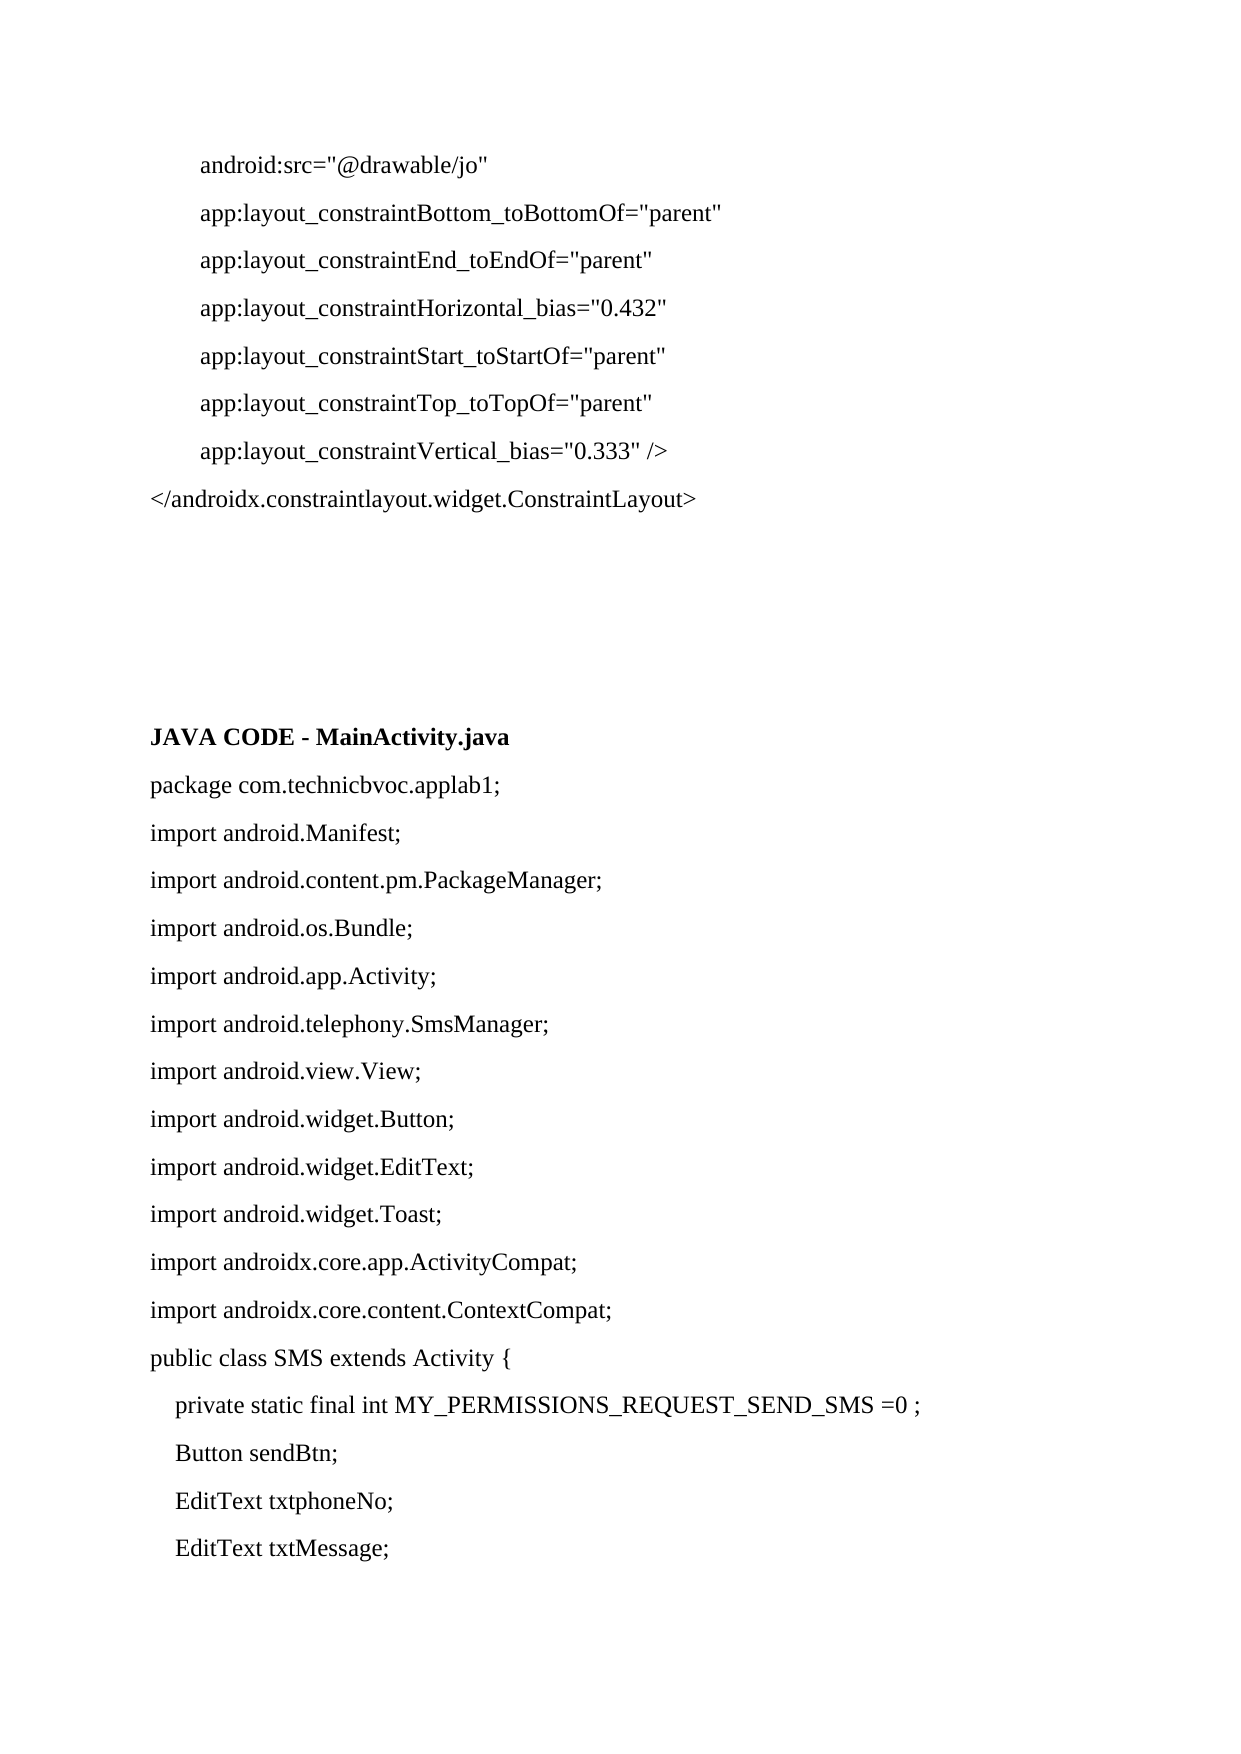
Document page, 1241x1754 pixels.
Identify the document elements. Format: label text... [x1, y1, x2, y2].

text app:layout_constraintHorizontal_bias="0.432" [150, 293, 1090, 322]
text android:src="@drawable/jo" [150, 150, 1090, 179]
text JAVA CODE - MainActivity.java [150, 722, 1090, 751]
text import android.widget.Toast; [150, 1199, 1090, 1228]
text import android.app.Activity; [150, 961, 1090, 990]
text public class SMS extends Activity { [150, 1343, 1090, 1371]
text Button sendBtn; [150, 1438, 1090, 1467]
text import androidx.core.app.ActivityCompat; [150, 1247, 1090, 1276]
text </androidx.constraintlayout.widget.ConstraintLayout> [150, 484, 1090, 513]
text app:layout_constraintBottom_toBottomOf="parent" [150, 198, 1090, 226]
text import android.telephony.SmsManager; [150, 1009, 1090, 1037]
text app:layout_constraintEnd_toEndOf="parent" [150, 245, 1090, 274]
text import androidx.core.content.ContextCompat; [150, 1295, 1090, 1324]
text app:layout_constraintVertical_bias="0.333" /> [150, 436, 1090, 465]
text import android.widget.EditText; [150, 1152, 1090, 1181]
text import android.os.Bundle; [150, 913, 1090, 942]
text private static final int MY_PERMISSIONS_REQUEST_SEND_SMS =0 ; [150, 1390, 1090, 1419]
text EditText txtphoneNo; [150, 1486, 1090, 1514]
text package com.technicbvoc.applab1; [150, 770, 1090, 799]
text app:layout_constraintStart_toStartOf="parent" [150, 341, 1090, 369]
text app:layout_constraintTop_toTopOf="parent" [150, 388, 1090, 417]
text import android.Manifest; [150, 818, 1090, 847]
text import android.content.pm.PackageManager; [150, 866, 1090, 894]
text import android.widget.Button; [150, 1104, 1090, 1133]
text import android.view.View; [150, 1056, 1090, 1085]
text EditText txtMessage; [150, 1533, 1090, 1562]
